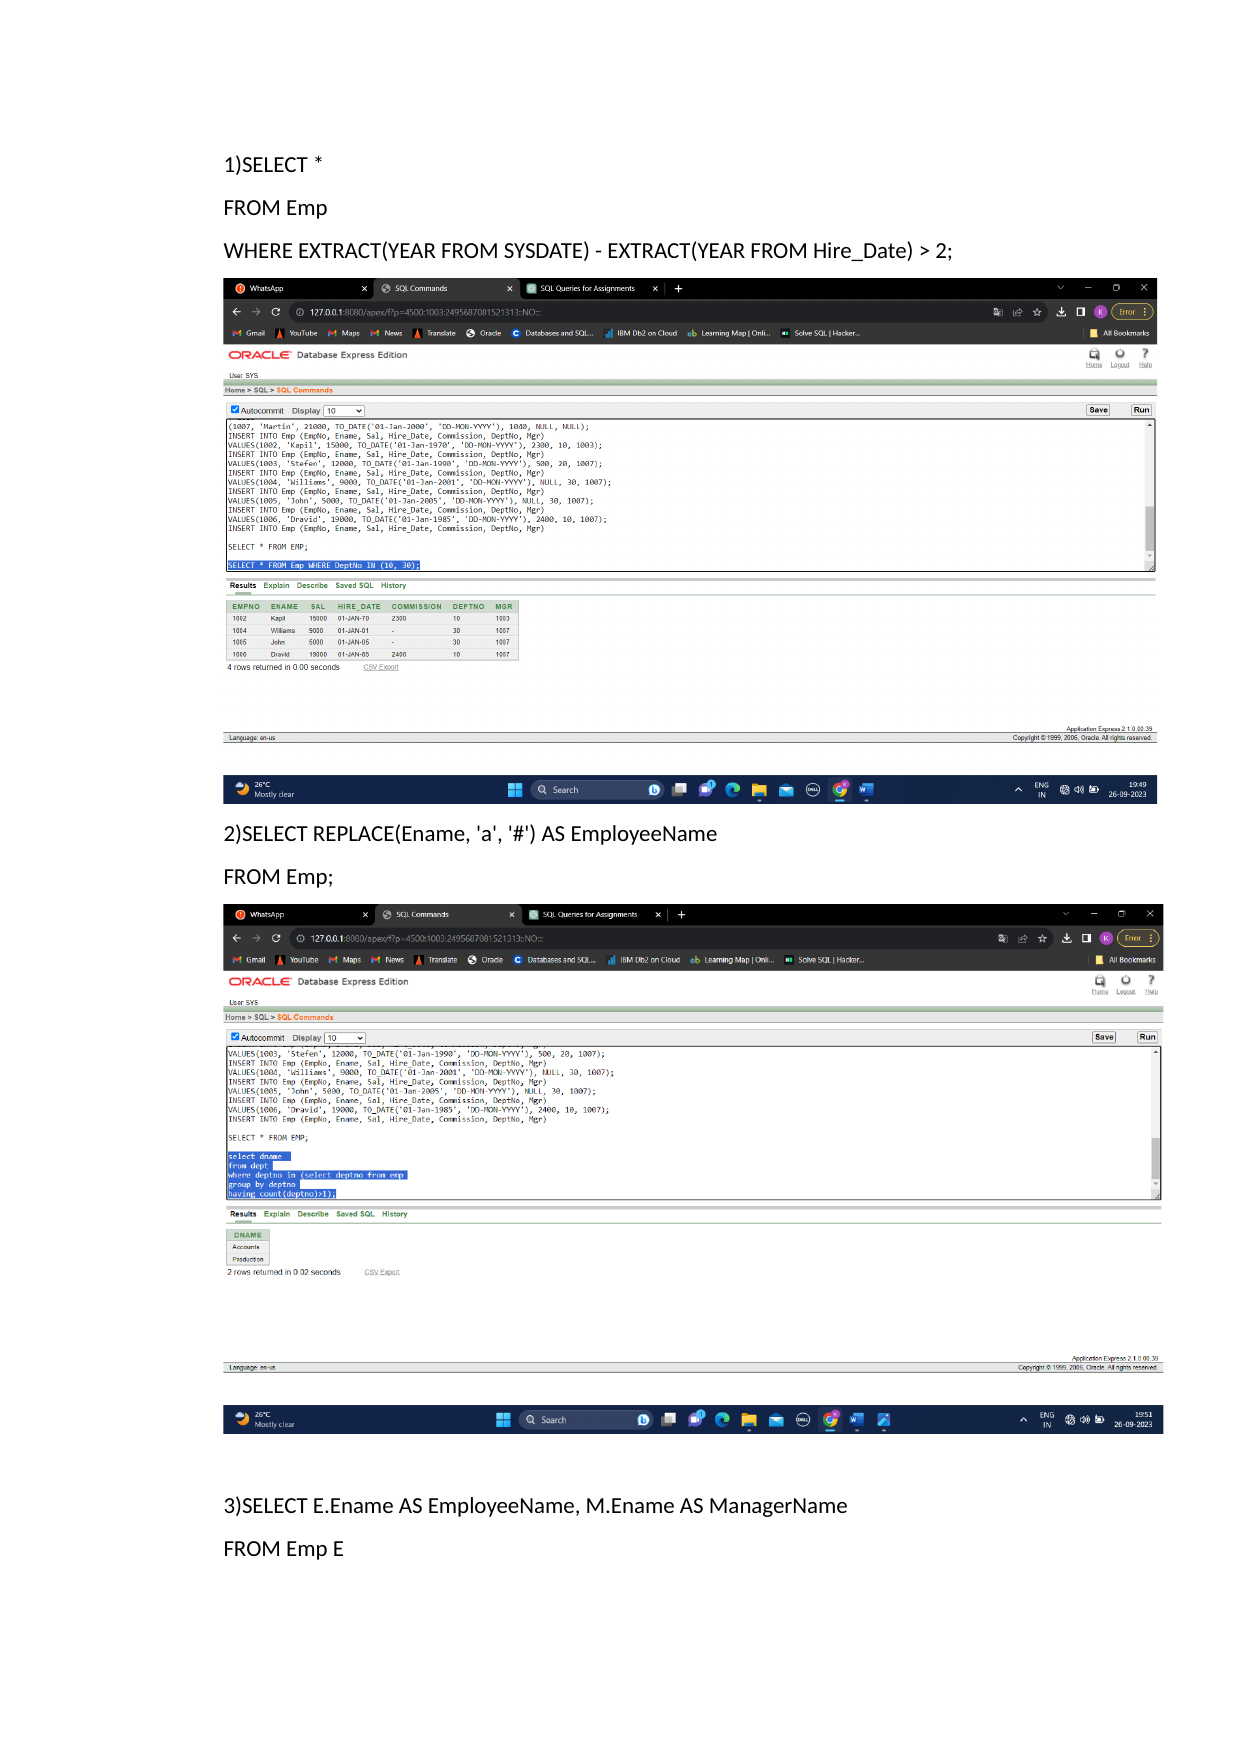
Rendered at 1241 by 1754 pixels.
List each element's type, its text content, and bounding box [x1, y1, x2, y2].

picture [223, 278, 1158, 804]
text WHERE EXTRACT(YEAR FROM SYSDATE) - EXTRACT(YEAR FROM Hire_Date) > 2; [223, 236, 1090, 264]
text 3)SELECT E.Ename AS EmployeeName, M.Ename AS ManagerName [223, 1491, 1090, 1519]
text FROM Emp; [223, 862, 1090, 890]
text FROM Emp E [223, 1534, 1090, 1562]
text 2)SELECT REPLACE(Ename, 'a', '#') AS EmployeeName [223, 819, 1090, 847]
picture [223, 904, 1164, 1434]
text FROM Emp [223, 193, 1090, 221]
text 1)SELECT * [223, 150, 1090, 178]
